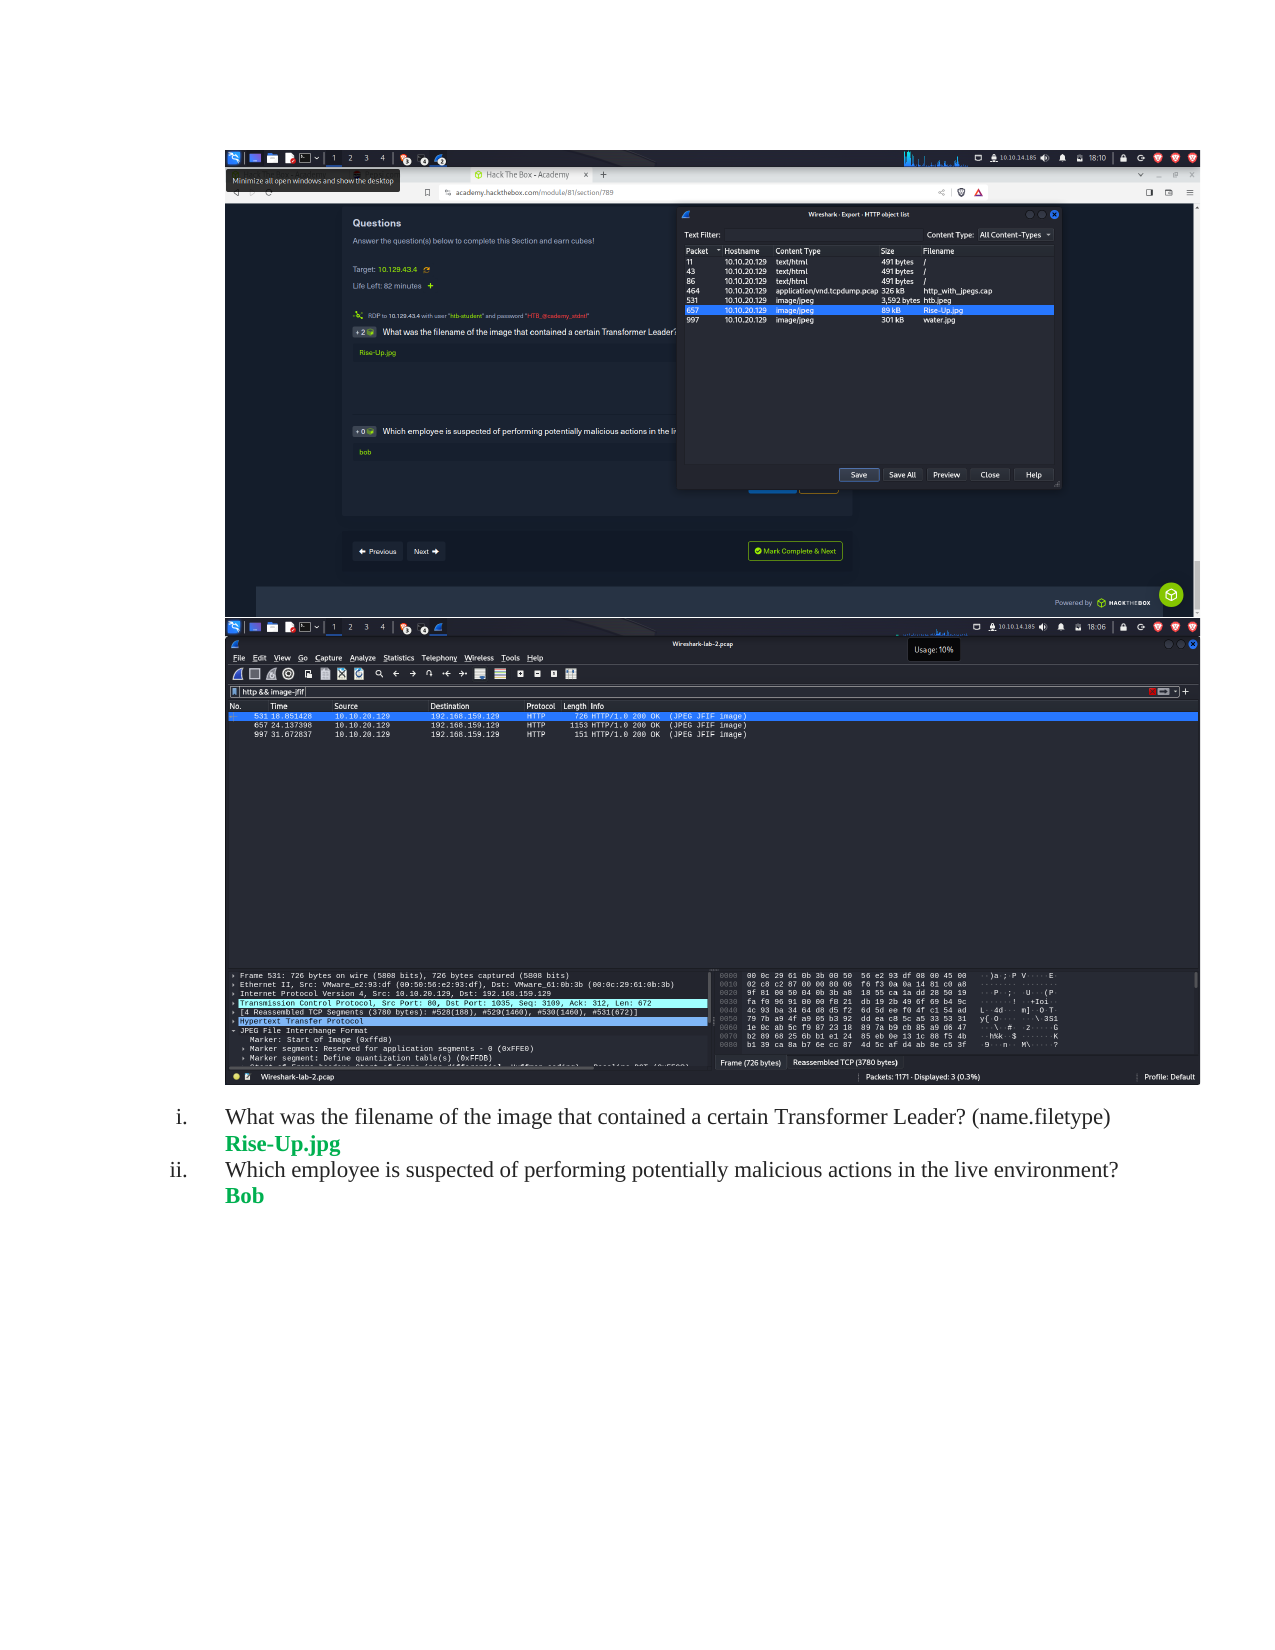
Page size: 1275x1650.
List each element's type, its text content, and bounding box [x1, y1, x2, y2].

text Rise-Up.jpg [225, 1130, 1125, 1156]
list Bob [225, 1182, 1125, 1209]
picture [225, 618, 1200, 1085]
picture [225, 150, 1200, 617]
list Which employee is suspected of performing potentially malicious actions in the live environment? [187, 1156, 1125, 1182]
list What was the filename of the image that contained a certain Transformer Leader? (name.filetype) [187, 1103, 1125, 1130]
